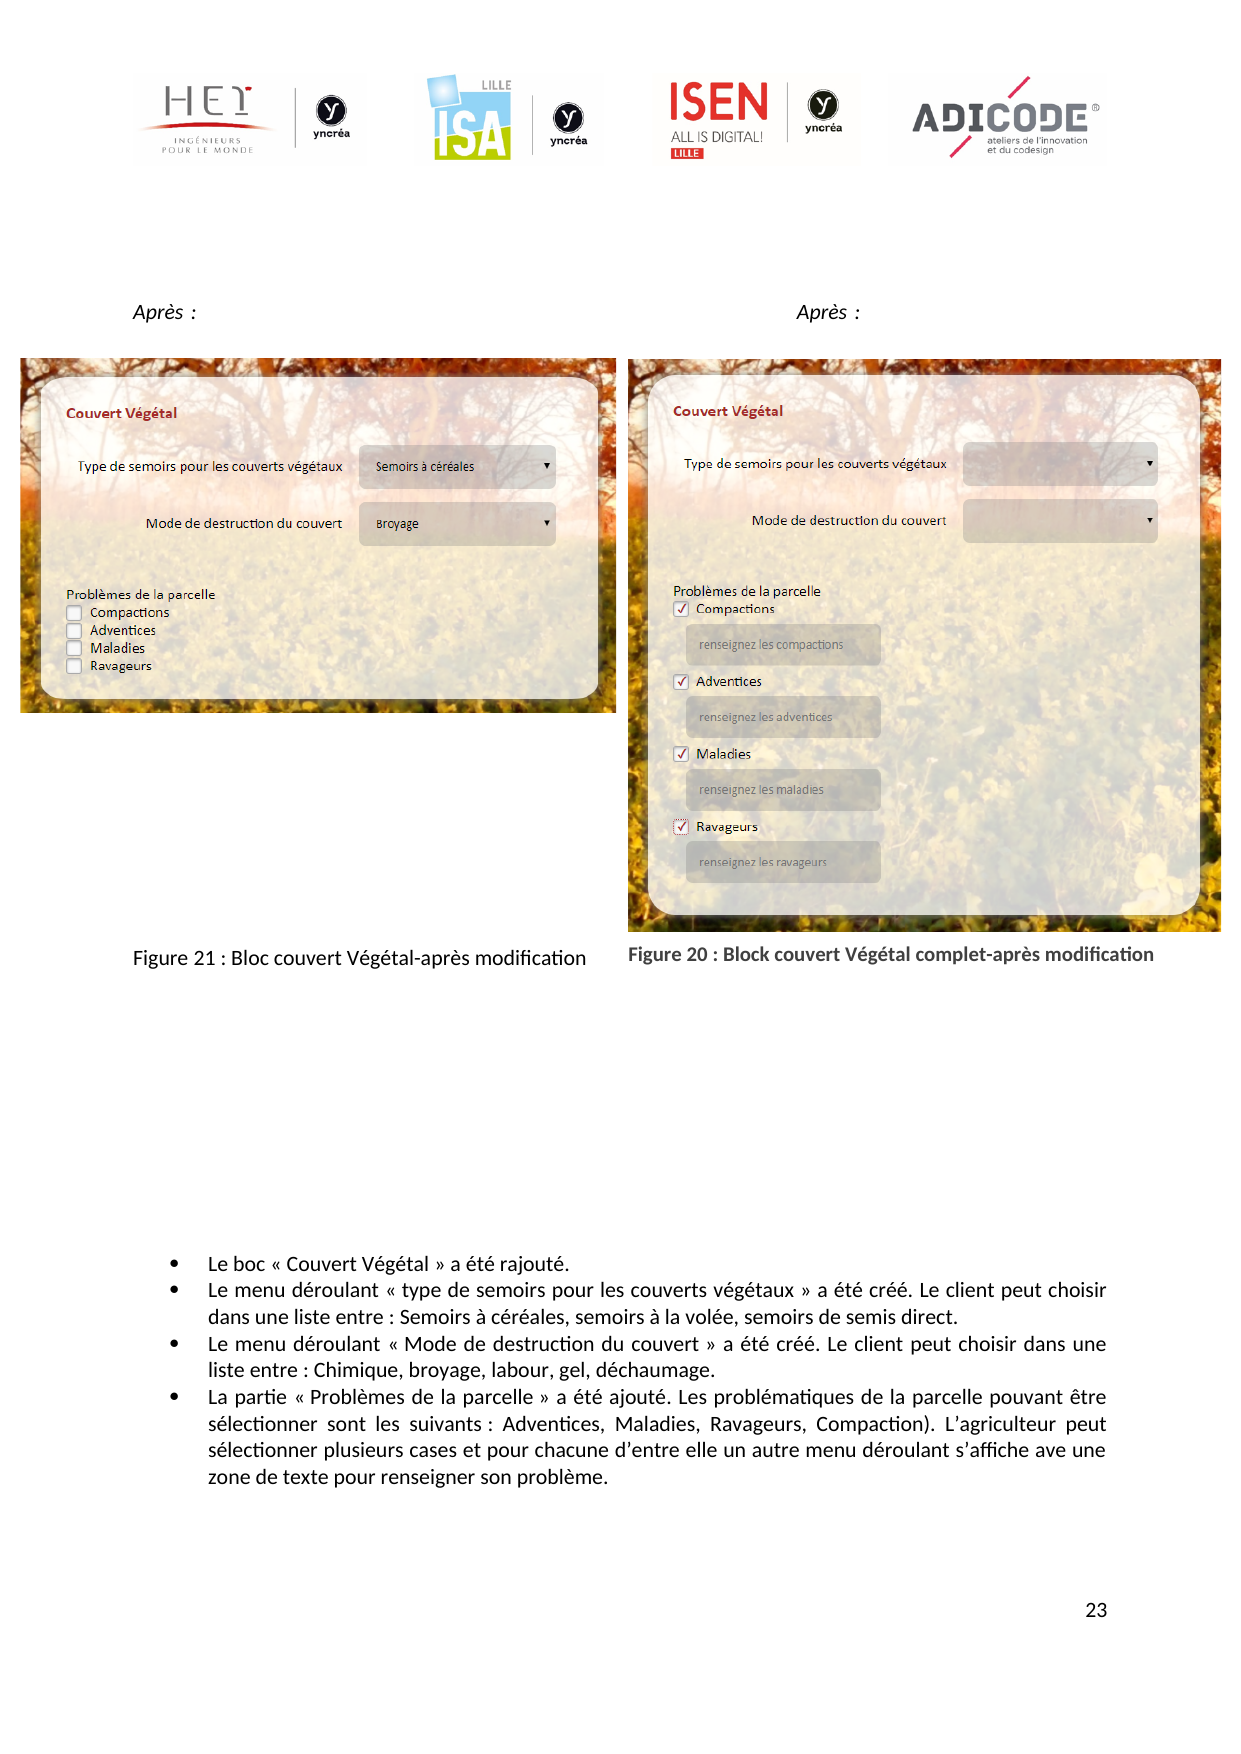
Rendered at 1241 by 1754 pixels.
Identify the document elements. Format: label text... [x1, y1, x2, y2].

picture [628, 359, 1222, 932]
picture [132, 73, 1108, 166]
text Après : Après : [133, 298, 1107, 325]
list La partie « Problèmes de la parcelle » a été ajouté. Les problématiques de la parcelle pouvant être sélectionner sont les suivants : Adventices, Maladies, Ravageurs, Compaction). L’agriculteur peut sélectionner plusieurs cases et pour chacune d’entre elle un autre menu déroulant s’affiche ave une zone de texte pour renseigner son problème. [170, 1383, 1107, 1490]
list Le boc « Couvert Végétal » a été rajouté. [170, 1250, 1107, 1276]
list Le menu déroulant « Mode de destruction du couvert » a été créé. Le client peut choisir dans une liste entre : Chimique, broyage, labour, gel, déchaumage. [170, 1330, 1107, 1383]
picture [20, 358, 617, 713]
list Le menu déroulant « type de semoirs pour les couverts végétaux » a été créé. Le client peut choisir dans une liste entre : Semoirs à céréales, semoirs à la volée, semoirs de semis direct. [170, 1276, 1107, 1330]
